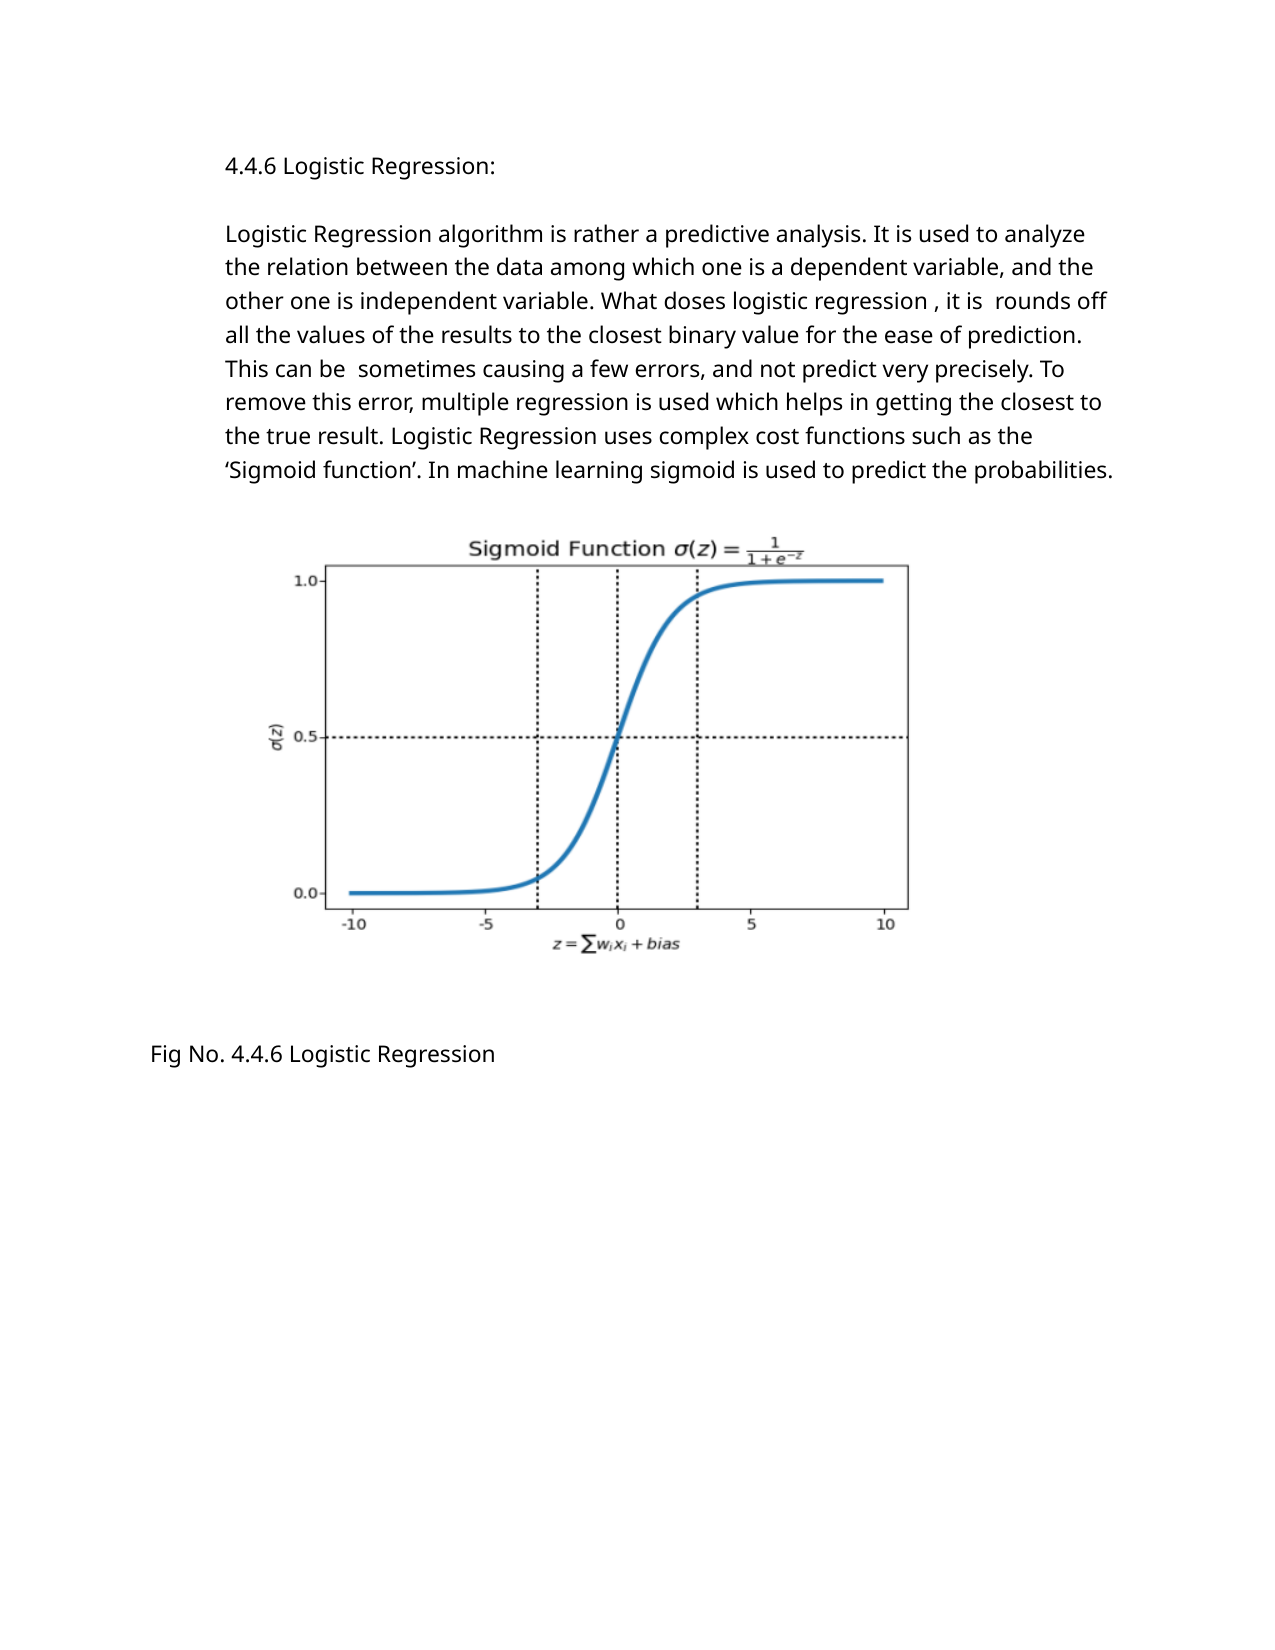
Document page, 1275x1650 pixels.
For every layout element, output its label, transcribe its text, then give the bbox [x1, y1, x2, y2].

list 4.4.6 Logistic Regression: [225, 150, 1125, 181]
text Fig No. 4.4.6 Logistic Regression [150, 1038, 1125, 1069]
picture [225, 487, 964, 985]
list Logistic Regression algorithm is rather a predictive analysis. It is used to analyze the relation between the data among which one is a dependent variable, and the other one is independent variable. What doses logistic regression , it is rounds off all the values of the results to the closest binary value for the ease of prediction. This can be sometimes causing a few errors, and not predict very precisely. To remove this error, multiple regression is used which helps in getting the closest to the true result. Logistic Regression uses complex cost functions such as the ‘Sigmoid function’. In machine learning sigmoid is used to predict the probabilities. [225, 217, 1125, 485]
